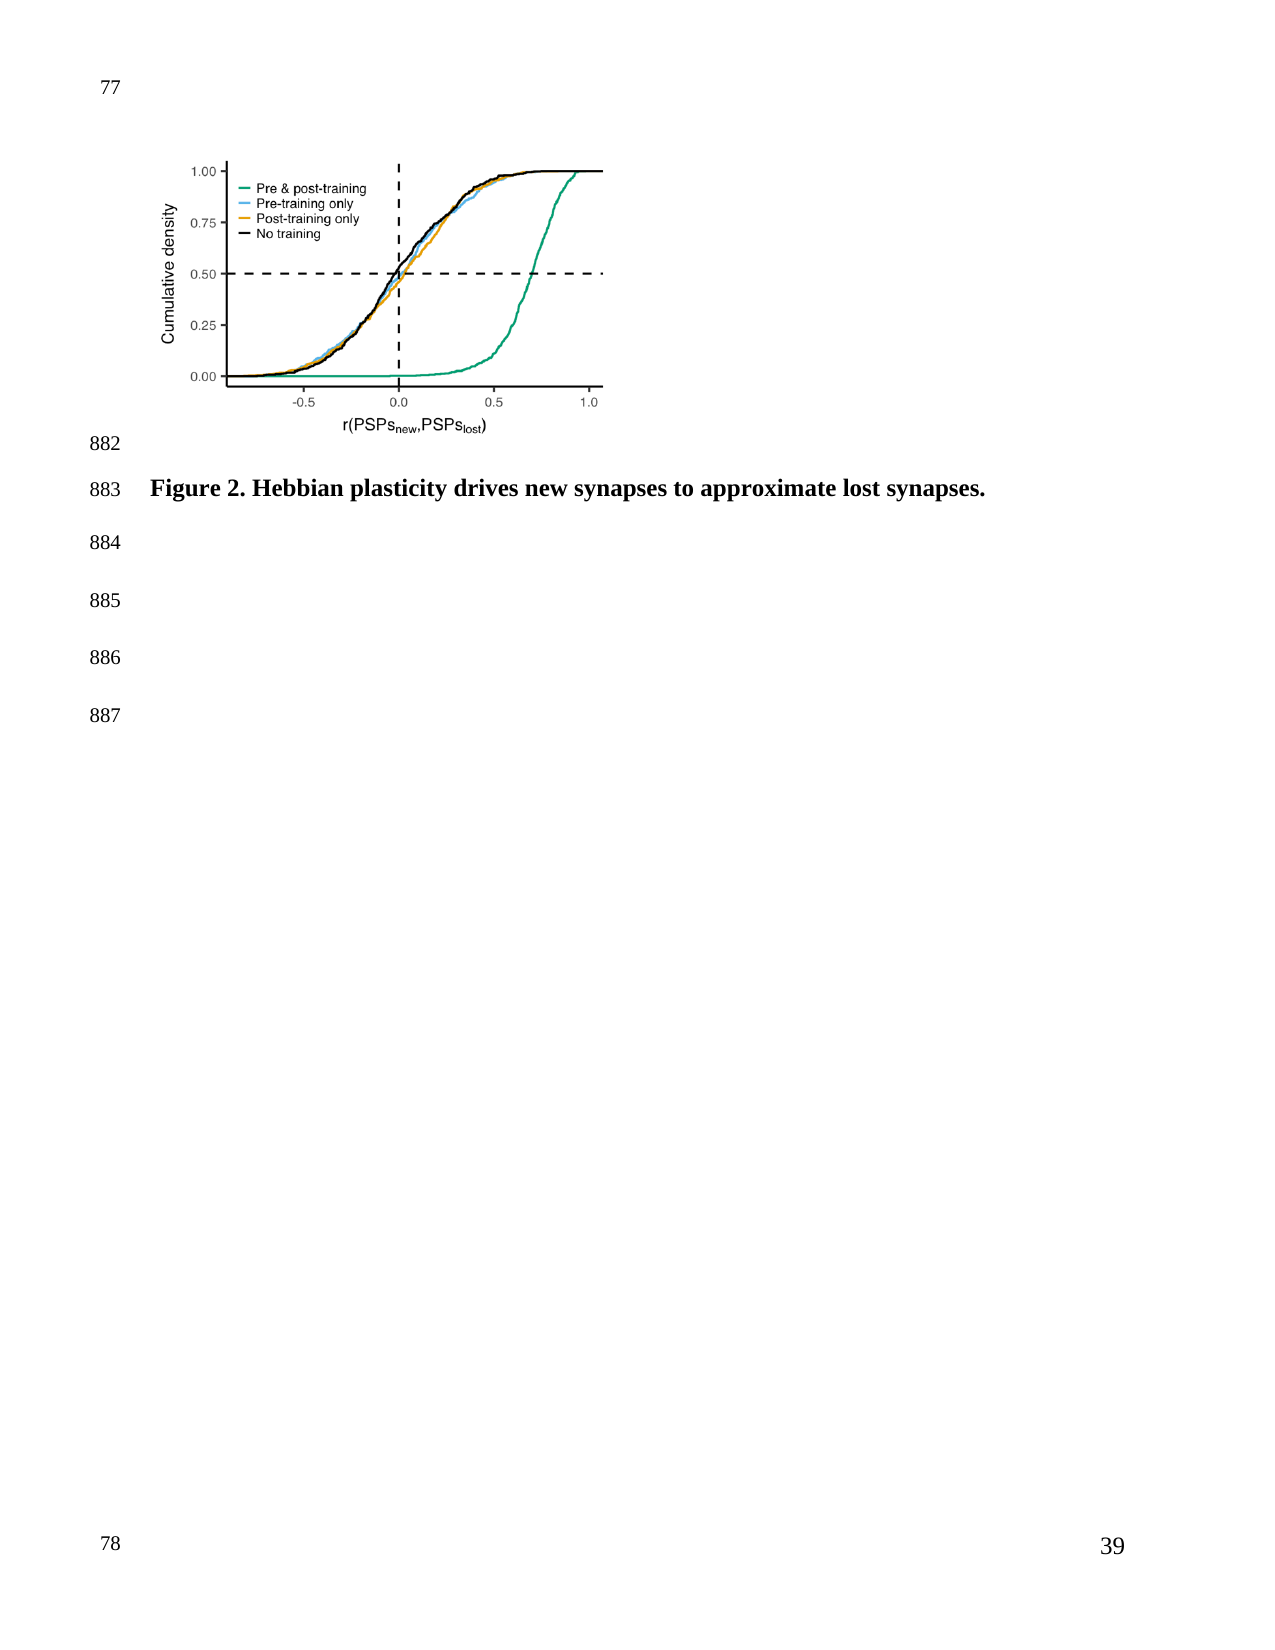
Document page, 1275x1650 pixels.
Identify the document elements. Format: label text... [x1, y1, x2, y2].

text Figure 2. Hebbian plasticity drives new synapses to approximate lost synapses. [150, 473, 1125, 501]
picture [150, 150, 614, 450]
